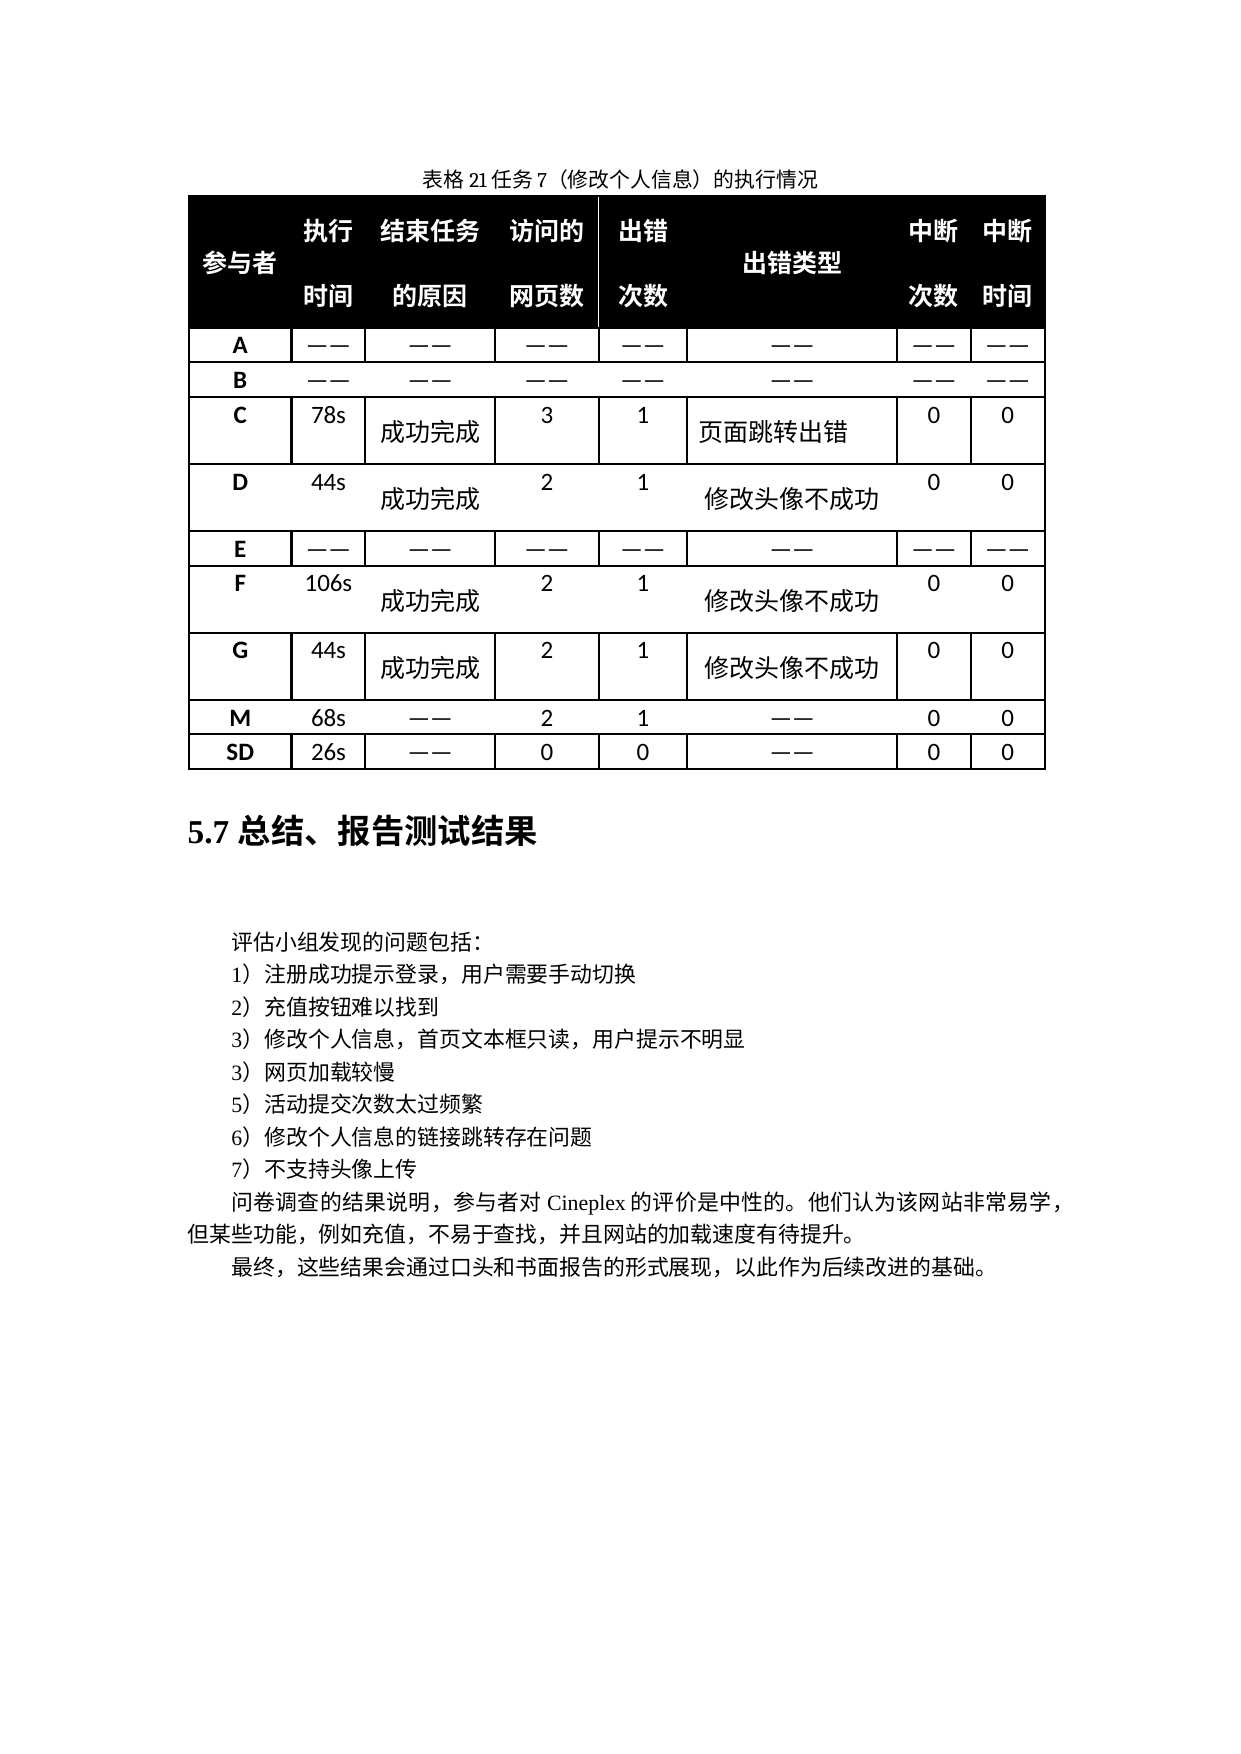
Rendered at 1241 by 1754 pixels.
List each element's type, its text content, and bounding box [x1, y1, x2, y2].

table_cell 成功完成 [366, 634, 494, 699]
table_cell —— [688, 532, 896, 564]
text 评估小组发现的问题包括： [187, 924, 1053, 957]
text 3）修改个人信息，首页文本框只读，用户提示不明显 [187, 1022, 1053, 1054]
table_header 参与者 [190, 197, 291, 327]
table_cell 修改头像不成功 [688, 634, 896, 699]
table_cell 成功完成 [365, 567, 495, 632]
table_cell 0 [971, 567, 1044, 632]
table_cell —— [972, 329, 1044, 361]
table_header 中断 时间 [971, 197, 1044, 327]
table_cell 2 [495, 701, 598, 733]
text 表格 21 任务7（修改个人信息）的执行情况 [187, 162, 1053, 194]
table_cell 78s [293, 398, 364, 463]
table_cell F [190, 567, 291, 632]
table_cell —— [898, 329, 970, 361]
table_cell 0 [971, 701, 1044, 733]
table_header 出错类型 [687, 197, 897, 327]
table_cell —— [496, 329, 598, 361]
table_header 访问的 网页数 [495, 197, 598, 327]
table_cell D [190, 465, 291, 530]
table_cell —— [599, 363, 687, 396]
table_cell 26s [293, 735, 364, 768]
table_cell 修改头像不成功 [687, 567, 897, 632]
table_cell 1 [599, 465, 687, 530]
table_cell —— [971, 363, 1044, 396]
table_header 出错 次数 [599, 197, 687, 327]
table_cell 1 [600, 398, 686, 463]
table_cell 44s [293, 634, 364, 699]
table_cell 106s [291, 567, 365, 632]
table_cell 0 [897, 701, 971, 733]
table_cell 44s [291, 465, 365, 530]
table_cell M [190, 701, 291, 733]
table_cell —— [365, 701, 495, 733]
table_cell 2 [495, 567, 598, 632]
table_cell —— [600, 329, 686, 361]
table_cell 68s [291, 701, 365, 733]
table_cell 2 [495, 465, 598, 530]
table_cell —— [897, 363, 971, 396]
table_cell —— [687, 363, 897, 396]
table_cell 1 [599, 701, 687, 733]
table_cell —— [898, 532, 970, 564]
table_cell —— [365, 363, 495, 396]
table_cell 0 [898, 735, 970, 768]
table_cell —— [293, 329, 364, 361]
table_cell 0 [600, 735, 686, 768]
text 1）注册成功提示登录，用户需要手动切换 [187, 957, 1053, 989]
table_cell E [190, 532, 290, 564]
table_cell —— [496, 532, 598, 564]
table_cell —— [366, 735, 494, 768]
text 2）充值按钮难以找到 [187, 989, 1053, 1022]
table_cell —— [972, 532, 1044, 564]
table_cell SD [190, 735, 290, 768]
table_cell —— [366, 329, 494, 361]
table_cell —— [293, 532, 364, 564]
table_cell 0 [898, 398, 970, 463]
text 7）不支持头像上传 [187, 1152, 1053, 1184]
table_cell 0 [971, 465, 1044, 530]
text 3）网页加载较慢 [187, 1054, 1053, 1087]
table_cell —— [688, 329, 896, 361]
table_cell 2 [496, 634, 598, 699]
table_header 结束任务的原因 [365, 197, 495, 327]
table_header 中断 次数 [897, 197, 971, 327]
table_cell —— [291, 363, 365, 396]
table_cell —— [687, 701, 897, 733]
table_header 执行 时间 [291, 197, 365, 327]
table_cell 0 [972, 398, 1044, 463]
text 5）活动提交次数太过频繁 [187, 1087, 1053, 1119]
table_cell 0 [897, 567, 971, 632]
text 最终，这些结果会通过口头和书面报告的形式展现，以此作为后续改进的基础。 [187, 1249, 1053, 1282]
table_cell 0 [972, 735, 1044, 768]
text 问卷调查的结果说明，参与者对Cineplex的评价是中性的。他们认为该网站非常易学，但某些功能，例如充值，不易于查找，并且网站的加载速度有待提升。 [187, 1184, 1053, 1249]
table_cell 1 [599, 567, 687, 632]
table_cell —— [600, 532, 686, 564]
table_cell —— [688, 735, 896, 768]
table_cell 3 [496, 398, 598, 463]
table_cell B [190, 363, 291, 396]
table_cell 1 [600, 634, 686, 699]
table_cell 成功完成 [365, 465, 495, 530]
table_cell 0 [898, 634, 970, 699]
table_cell 0 [897, 465, 971, 530]
table_cell C [190, 398, 290, 463]
subtitle 5.7 总结、报告测试结果 [187, 797, 1053, 862]
text 6）修改个人信息的链接跳转存在问题 [187, 1119, 1053, 1152]
table_cell —— [495, 363, 598, 396]
table_cell —— [366, 532, 494, 564]
table_cell 0 [972, 634, 1044, 699]
table_cell G [190, 634, 290, 699]
table_cell A [190, 329, 290, 361]
table_cell 0 [496, 735, 598, 768]
table_cell 修改头像不成功 [687, 465, 897, 530]
table_cell 成功完成 [366, 398, 494, 463]
table_cell 页面跳转出错 [688, 398, 896, 463]
